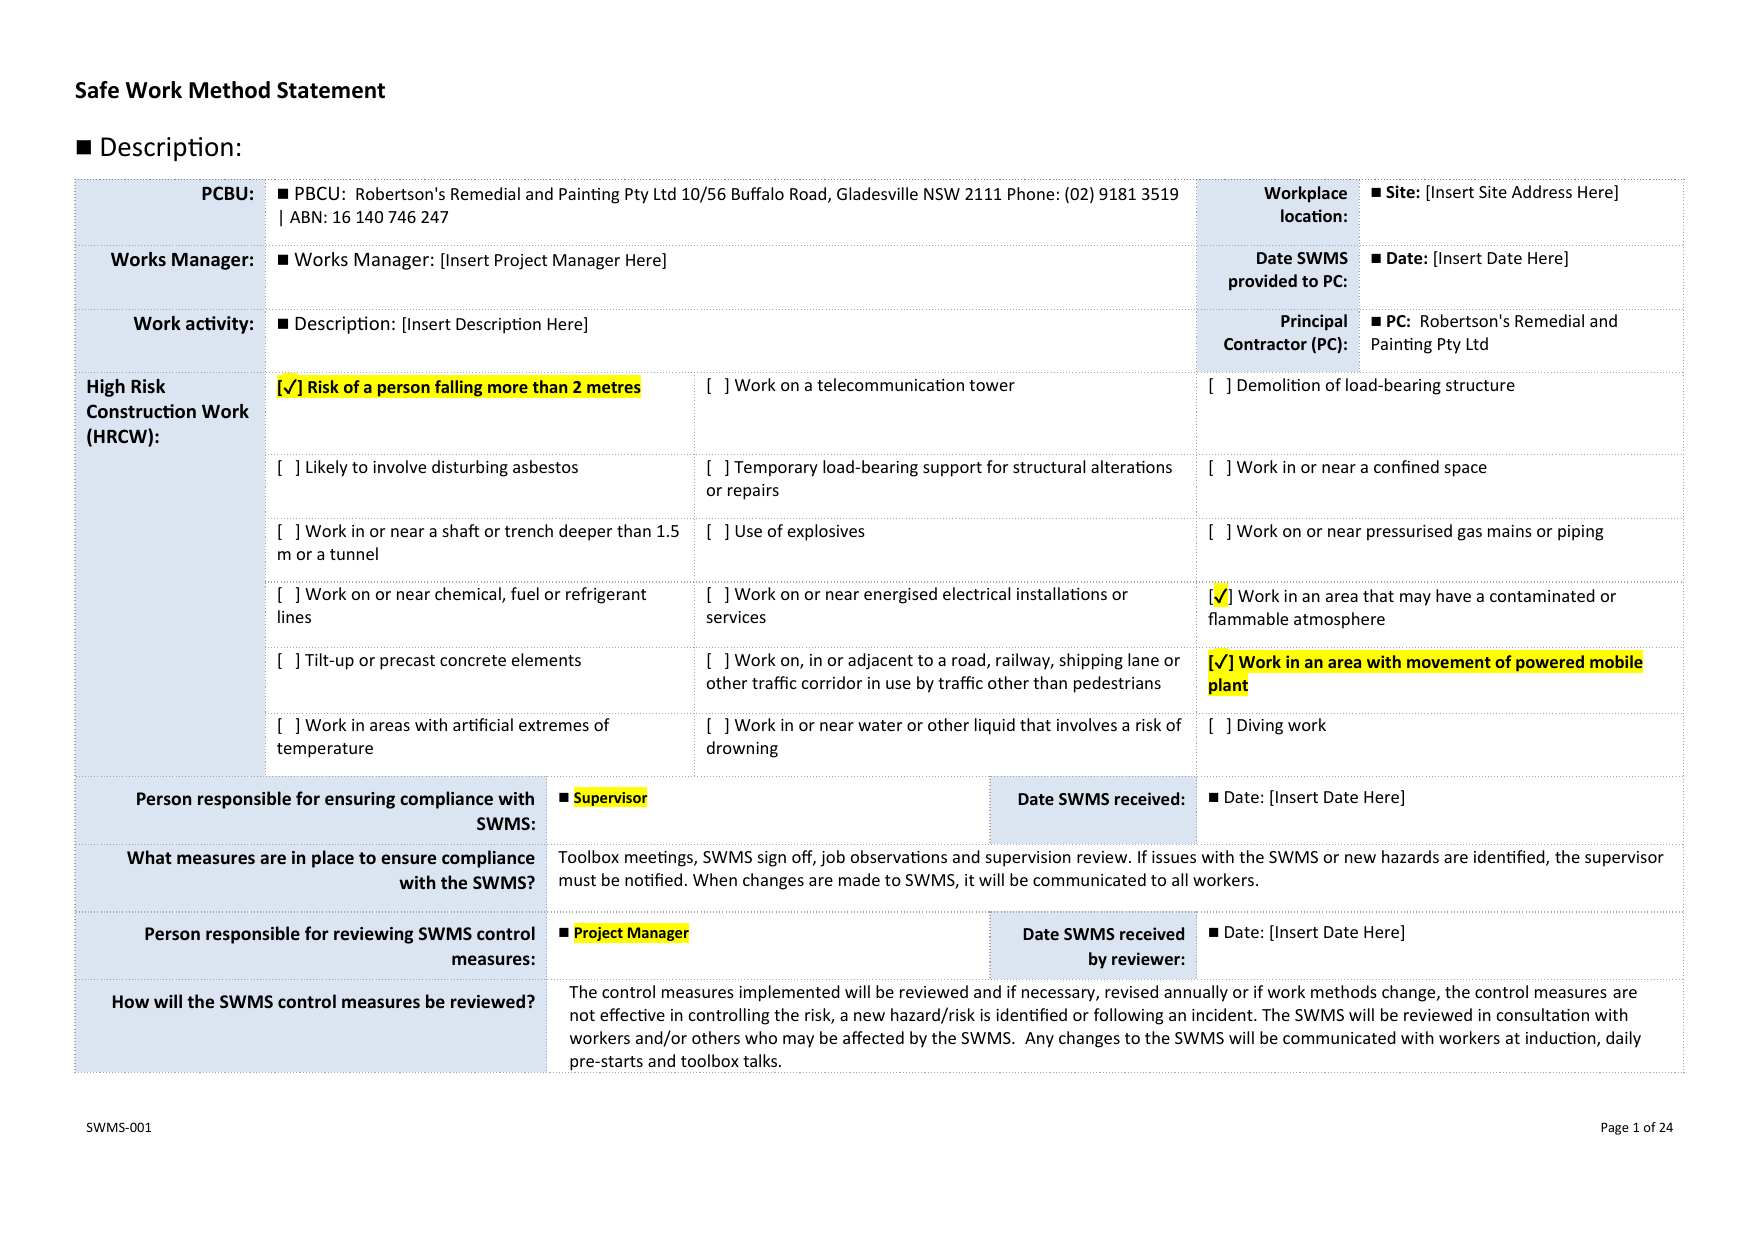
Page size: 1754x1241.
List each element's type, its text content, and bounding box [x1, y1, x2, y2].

table_cell Works Manager: [75, 245, 265, 309]
table_cell Toolbox meetings, SWMS sign off, job observations and supervision review. If issues with the SWMS or new hazards are identified, the supervisor must be notified. When changes are made to SWMS, it will be communicated to all workers. [547, 844, 1684, 911]
table_cell ■ Project Manager [547, 911, 990, 979]
table_cell Date SWMS received: [990, 776, 1197, 844]
table_cell [ ] Work in or near water or other liquid that involves a risk of drowning [695, 713, 1197, 776]
table_cell Person responsible for ensuring compliance with SWMS: [75, 776, 547, 844]
table_cell Principal Contractor (PC): [1197, 309, 1359, 372]
table_cell [✓] Work in an area with movement of powered mobile plant [1197, 647, 1684, 712]
table_cell [ ] Work in or near a shaft or trench deeper than 1.5 m or a tunnel [265, 518, 694, 581]
table_cell [ ] Temporary load-bearing support for structural alterations or repairs [695, 454, 1197, 518]
table_header ■ Site: [Insert Site Address Here] [1359, 179, 1684, 245]
table_cell [ ] Diving work [1197, 713, 1684, 776]
table_cell [ ] Work on or near chemical, fuel or refrigerant lines [265, 581, 694, 647]
table_cell ■ Description: [Insert Description Here] [265, 309, 1197, 372]
table_cell How will the SWMS control measures be reviewed? [75, 979, 547, 1072]
table_cell [ ] Work in or near a confined space [1197, 454, 1684, 518]
table_cell ■ PC: Robertson's Remedial and Painting Pty Ltd [1359, 309, 1684, 372]
table_cell [✓] Risk of a person falling more than 2 metres [265, 372, 694, 454]
table_cell ■ Supervisor [547, 776, 990, 844]
table_cell [ ] Tilt-up or precast concrete elements [265, 647, 694, 712]
table_header PCBU: [75, 179, 265, 245]
table_cell ■ Date: [Insert Date Here] [1197, 776, 1684, 844]
table_cell ■ Works Manager: [Insert Project Manager Here] [265, 245, 1197, 309]
table_cell [ ] Likely to involve disturbing asbestos [265, 454, 694, 518]
text ■ Description: [75, 137, 1679, 162]
table_cell Work activity: [75, 309, 265, 372]
table_cell [ ] Work on or near energised electrical installations or services [695, 581, 1197, 647]
table_cell ■ Date: [Insert Date Here] [1197, 911, 1684, 979]
table_cell [✓] Work in an area that may have a contaminated or flammable atmosphere [1197, 581, 1684, 647]
table_cell The control measures implemented will be reviewed and if necessary, revised annually or if work methods change, the control measures are not effective in controlling the risk, a new hazard/risk is identified or following an incident. The SWMS will be reviewed in consultation with workers and/or others who may be affected by the SWMS. Any changes to the SWMS will be communicated with workers at induction, daily pre-starts and toolbox talks. [547, 979, 1684, 1072]
table_cell Date SWMS received by reviewer: [990, 911, 1197, 979]
table_header Workplace location: [1197, 179, 1359, 245]
table_cell [ ] Use of explosives [695, 518, 1197, 581]
table_cell [ ] Work on a telecommunication tower [695, 372, 1197, 454]
table_cell [ ] Work in areas with artificial extremes of temperature [265, 713, 694, 776]
table_cell Date SWMS provided to PC: [1197, 245, 1359, 309]
table_cell ■ Date: [Insert Date Here] [1359, 245, 1684, 309]
table_cell [ ] Demolition of load-bearing structure [1197, 372, 1684, 454]
table_cell What measures are in place to ensure compliance with the SWMS? [75, 844, 547, 911]
table_cell [ ] Work on, in or adjacent to a road, railway, shipping lane or other traffic corridor in use by traffic other than pedestrians [695, 647, 1197, 712]
table_header ■ PBCU: Robertson's Remedial and Painting Pty Ltd 10/56 Buffalo Road, Gladesville NSW 2111 Phone: (02) 9181 3519 | ABN: 16 140 746 247 [265, 179, 1197, 245]
table_cell Person responsible for reviewing SWMS control measures: [75, 911, 547, 979]
table_cell [ ] Work on or near pressurised gas mains or piping [1197, 518, 1684, 581]
table_cell High Risk Construction Work (HRCW): [75, 372, 265, 776]
